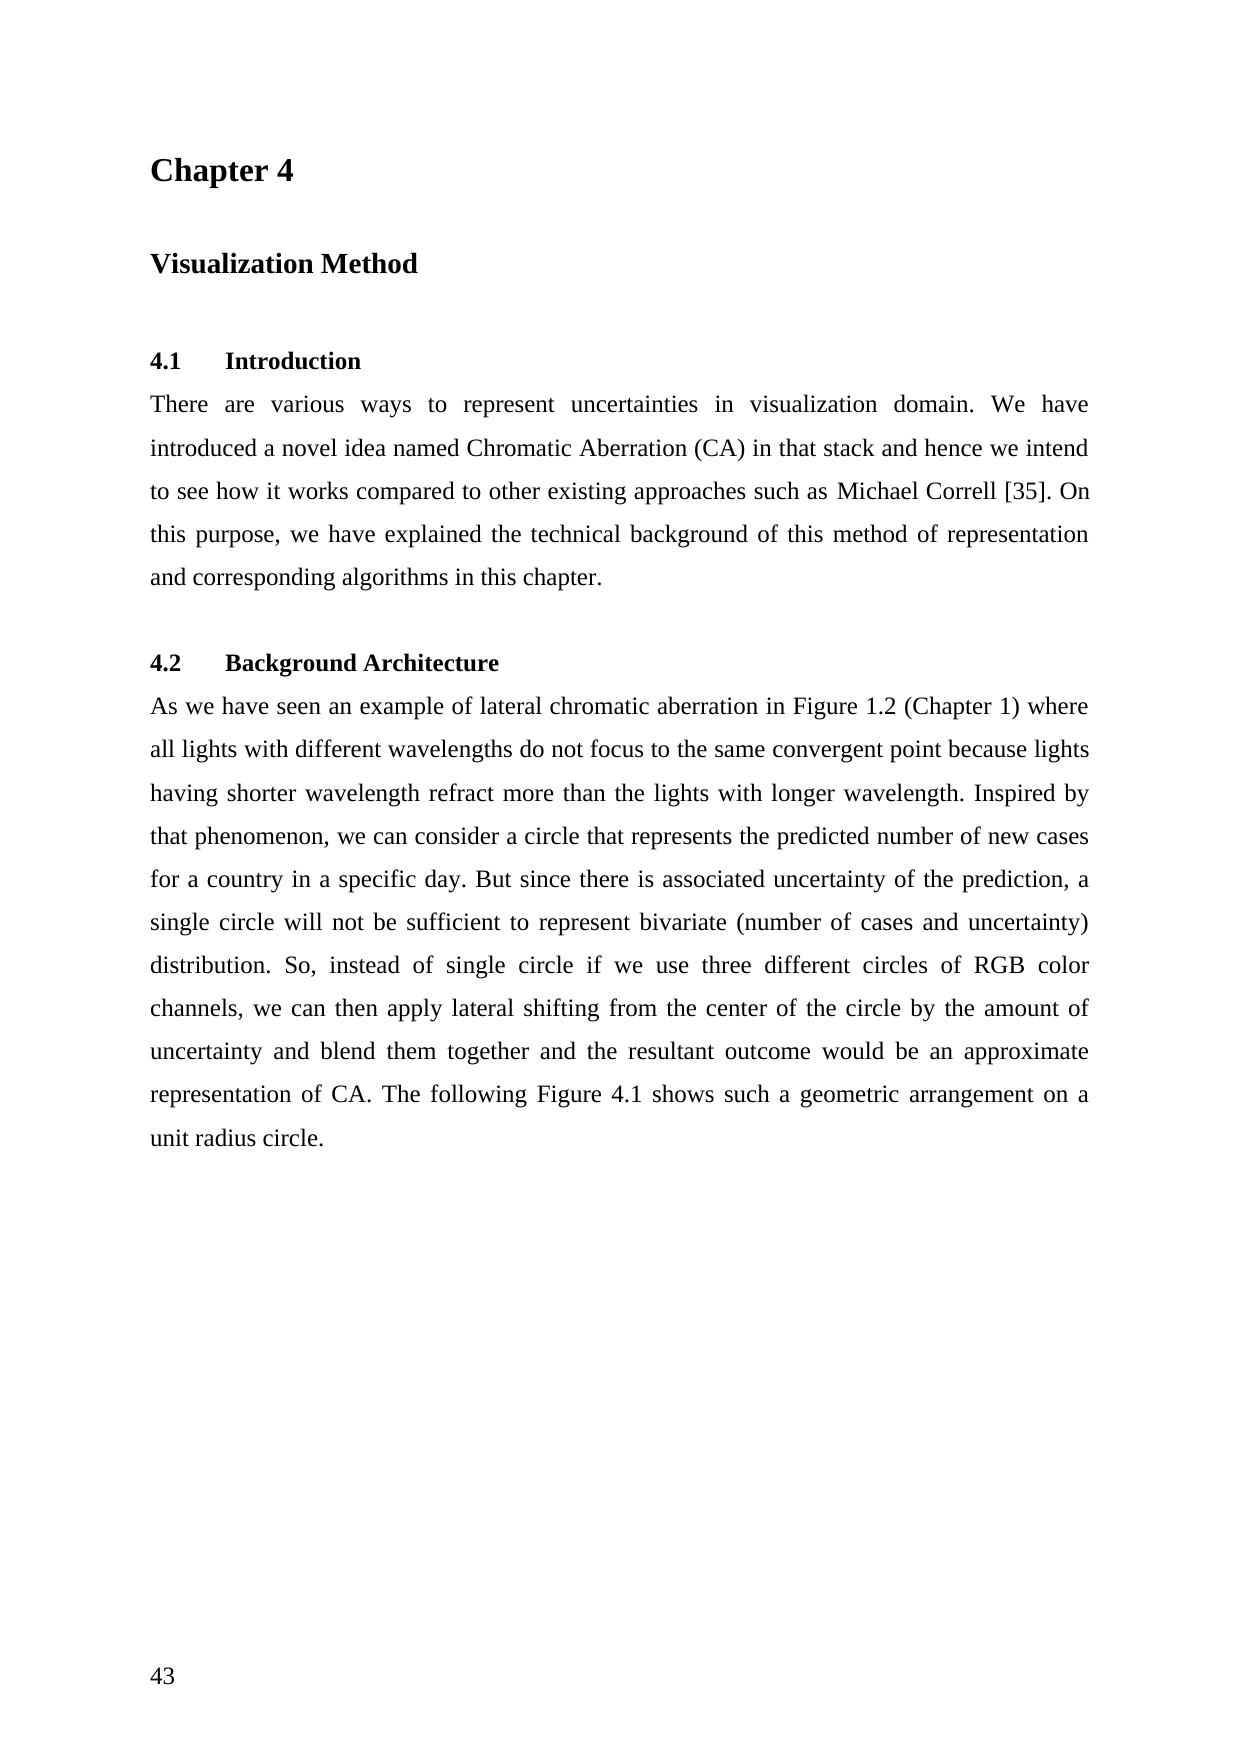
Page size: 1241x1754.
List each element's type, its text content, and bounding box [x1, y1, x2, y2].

text 4.2 Background Architecture [150, 648, 1090, 677]
text There are various ways to represent uncertainties in visualization domain. We have introduced a novel idea named Chromatic Aberration (CA) in that stack and hence we intend to see how it works compared to other existing approaches such as Michael Correll [35]. On this purpose, we have explained the technical background of this method of representation and corresponding algorithms in this chapter. [150, 389, 1090, 591]
text 4.1 Introduction [150, 346, 1090, 375]
text Visualization Method [150, 246, 1090, 279]
text As we have seen an example of lateral chromatic aberration in Figure 1.2 (Chapter 1) where all lights with different wavelengths do not focus to the same convergent point because lights having shorter wavelength refract more than the lights with longer wavelength. Inspired by that phenomenon, we can consider a circle that represents the predicted number of new cases for a country in a specific day. But since there is associated uncertainty of the prediction, a single circle will not be sufficient to represent bivariate (number of cases and uncertainty) distribution. So, instead of single circle if we use three different circles of RGB color channels, we can then apply lateral shifting from the center of the circle by the amount of uncertainty and blend them together and the resultant outcome would be an approximate representation of CA. The following Figure 4.1 shows such a geometric arrangement on a unit radius circle. [150, 691, 1090, 1151]
text Chapter 4 [150, 150, 1090, 231]
